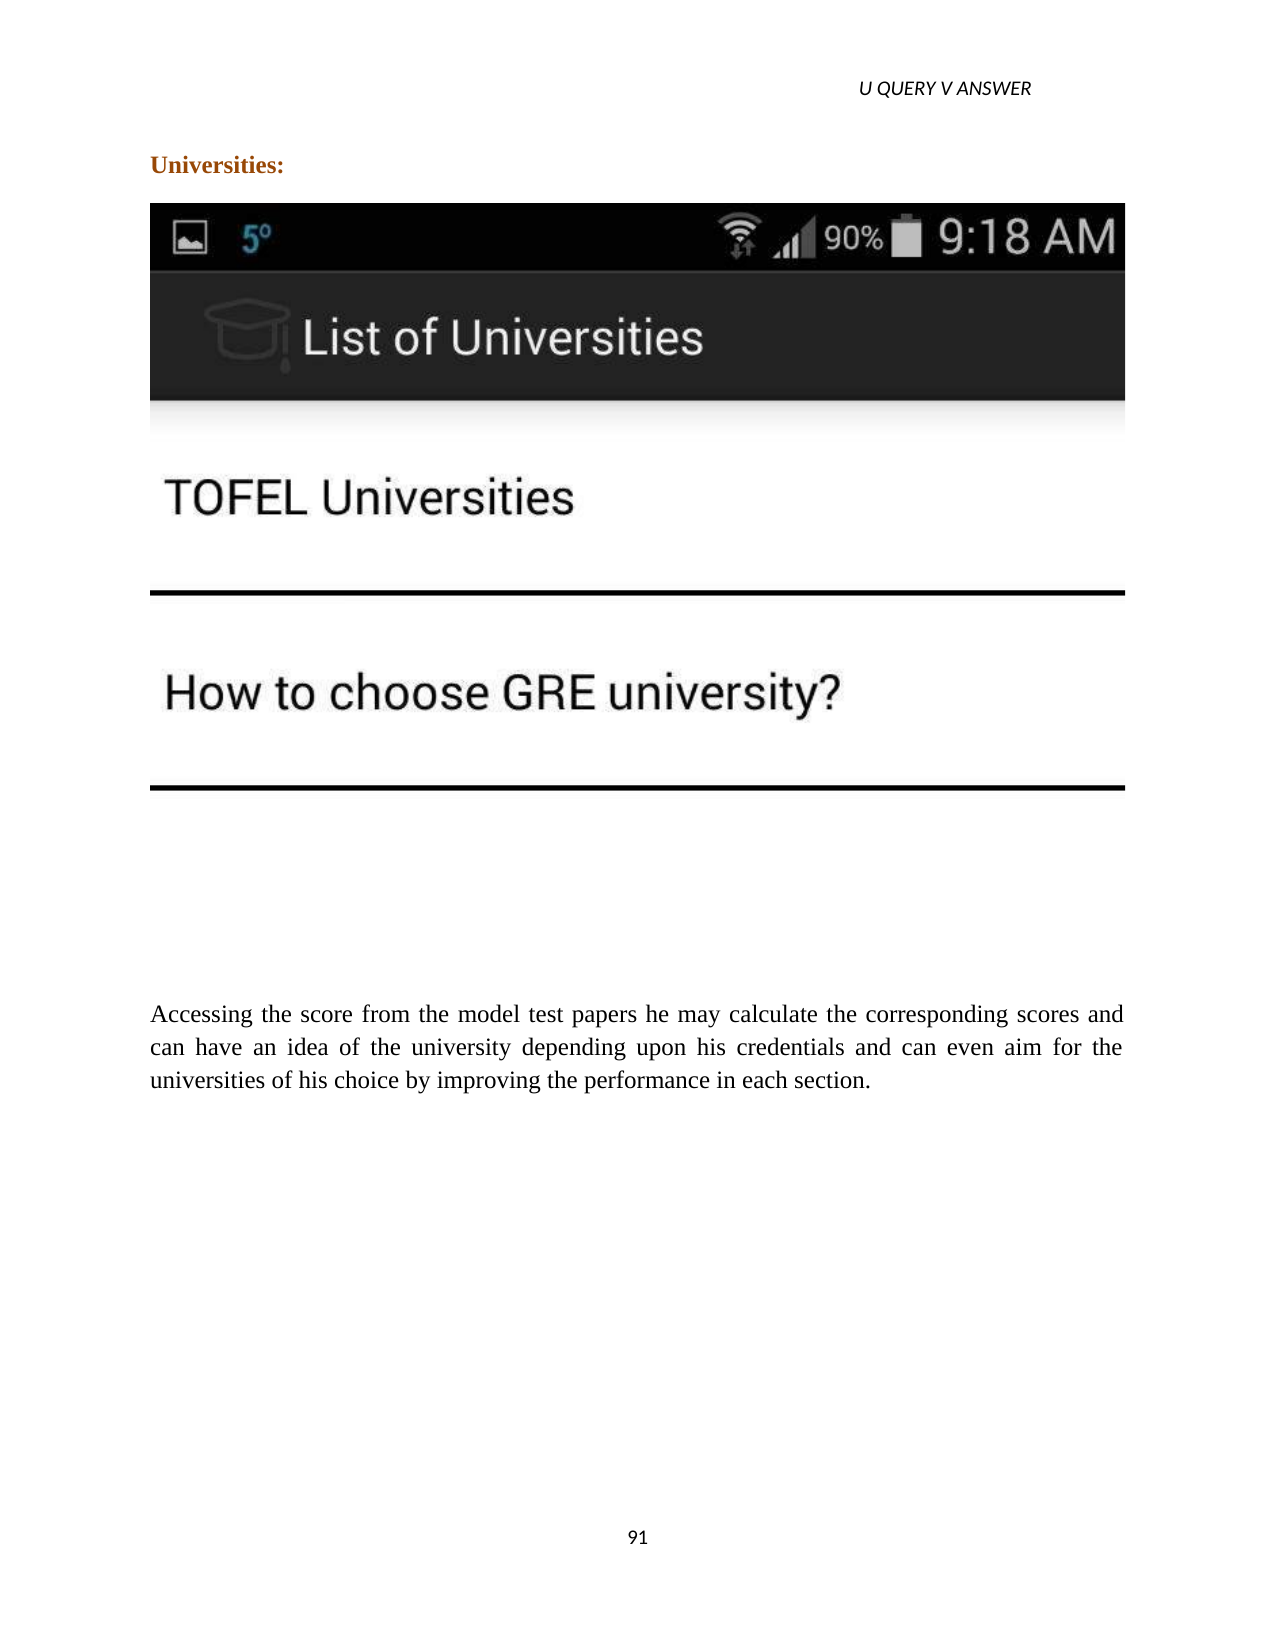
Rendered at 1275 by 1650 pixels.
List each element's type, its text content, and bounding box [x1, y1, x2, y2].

text Universities: [150, 150, 1125, 179]
text Accessing the score from the model test papers he may calculate the corresponding scores and can have an idea of the university depending upon his credentials and can even aim for the universities of his choice by improving the performance in each section. [150, 999, 1125, 1094]
picture [150, 203, 1125, 975]
